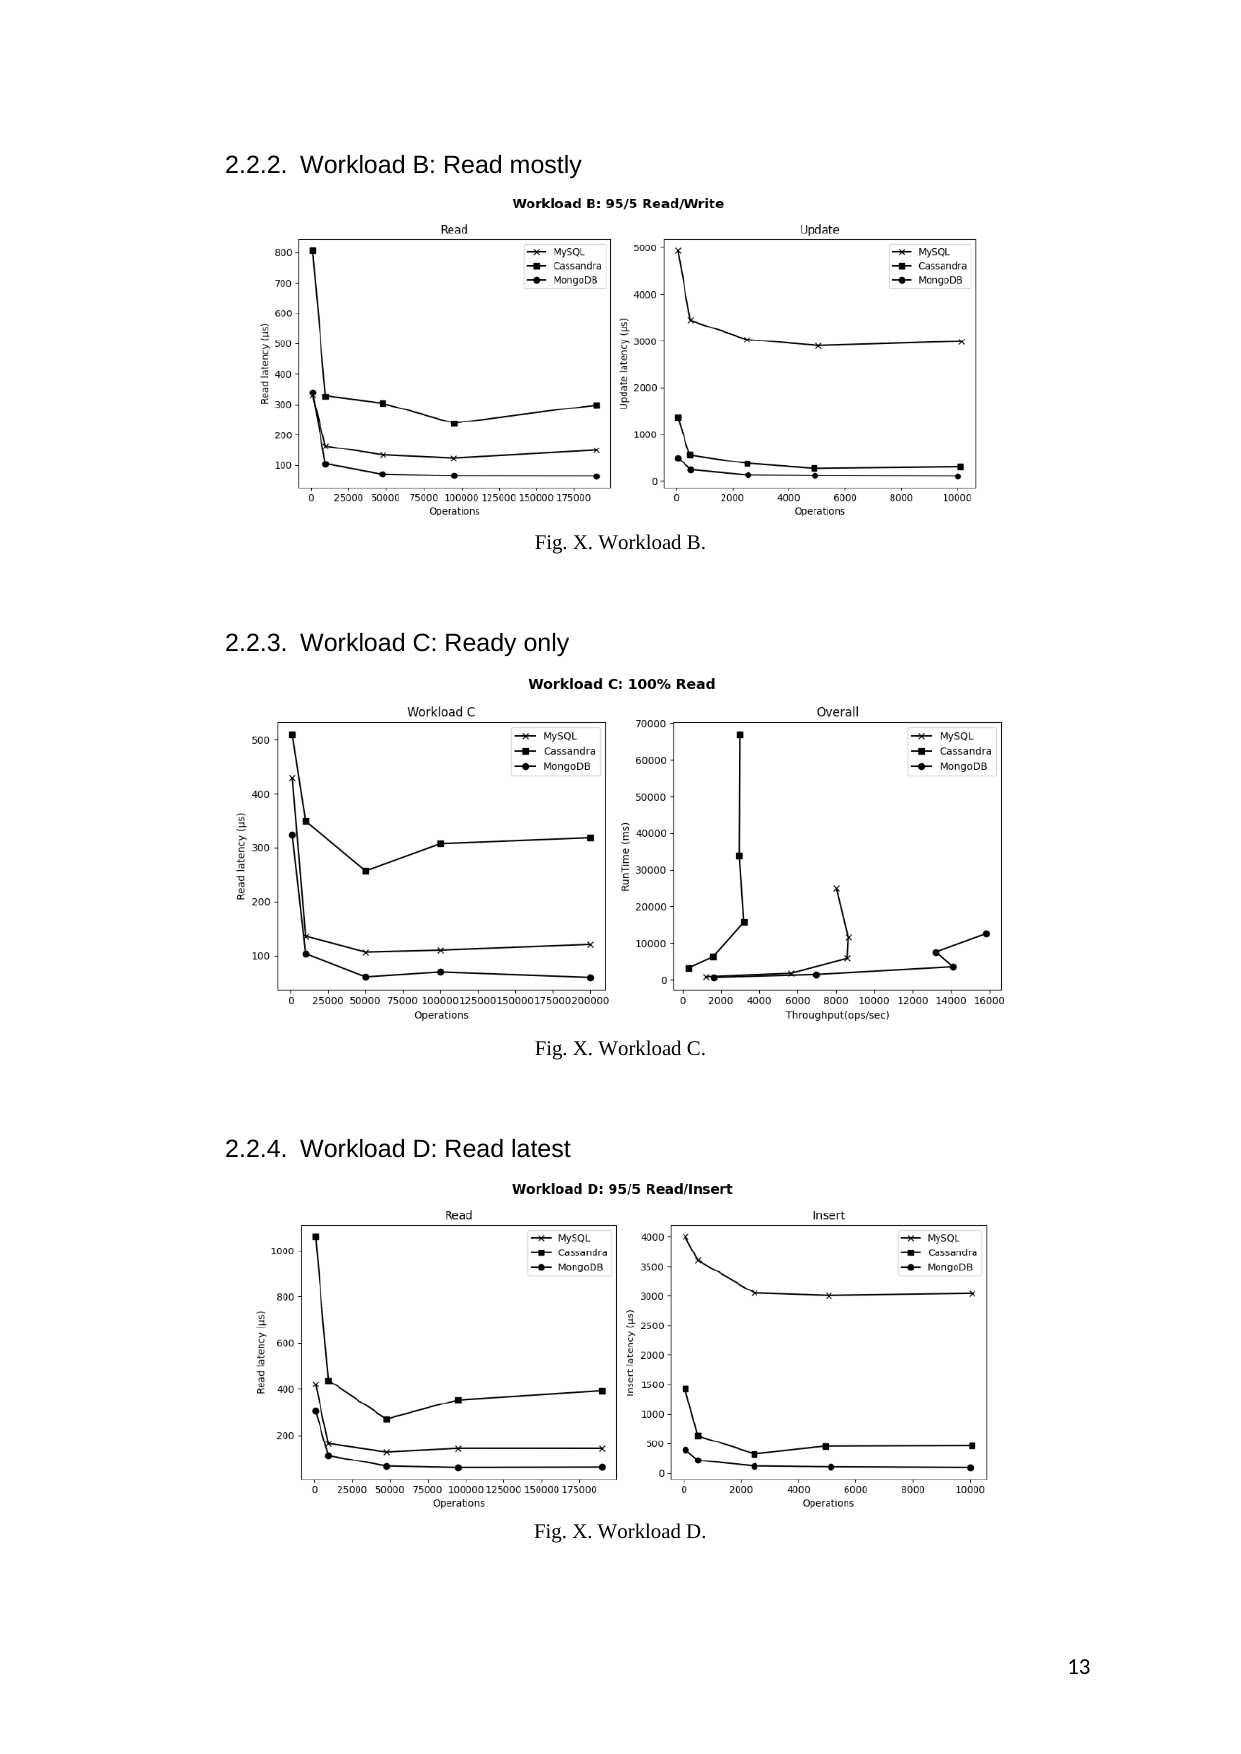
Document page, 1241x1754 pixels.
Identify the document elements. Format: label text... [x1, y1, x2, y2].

subtitle Workload D: Read latest [225, 1133, 1090, 1162]
subtitle Workload B: Read mostly [225, 150, 1090, 179]
picture [248, 1177, 993, 1517]
picture [232, 671, 1009, 1034]
subtitle Workload C: Ready only [225, 628, 1090, 657]
picture [256, 193, 984, 529]
